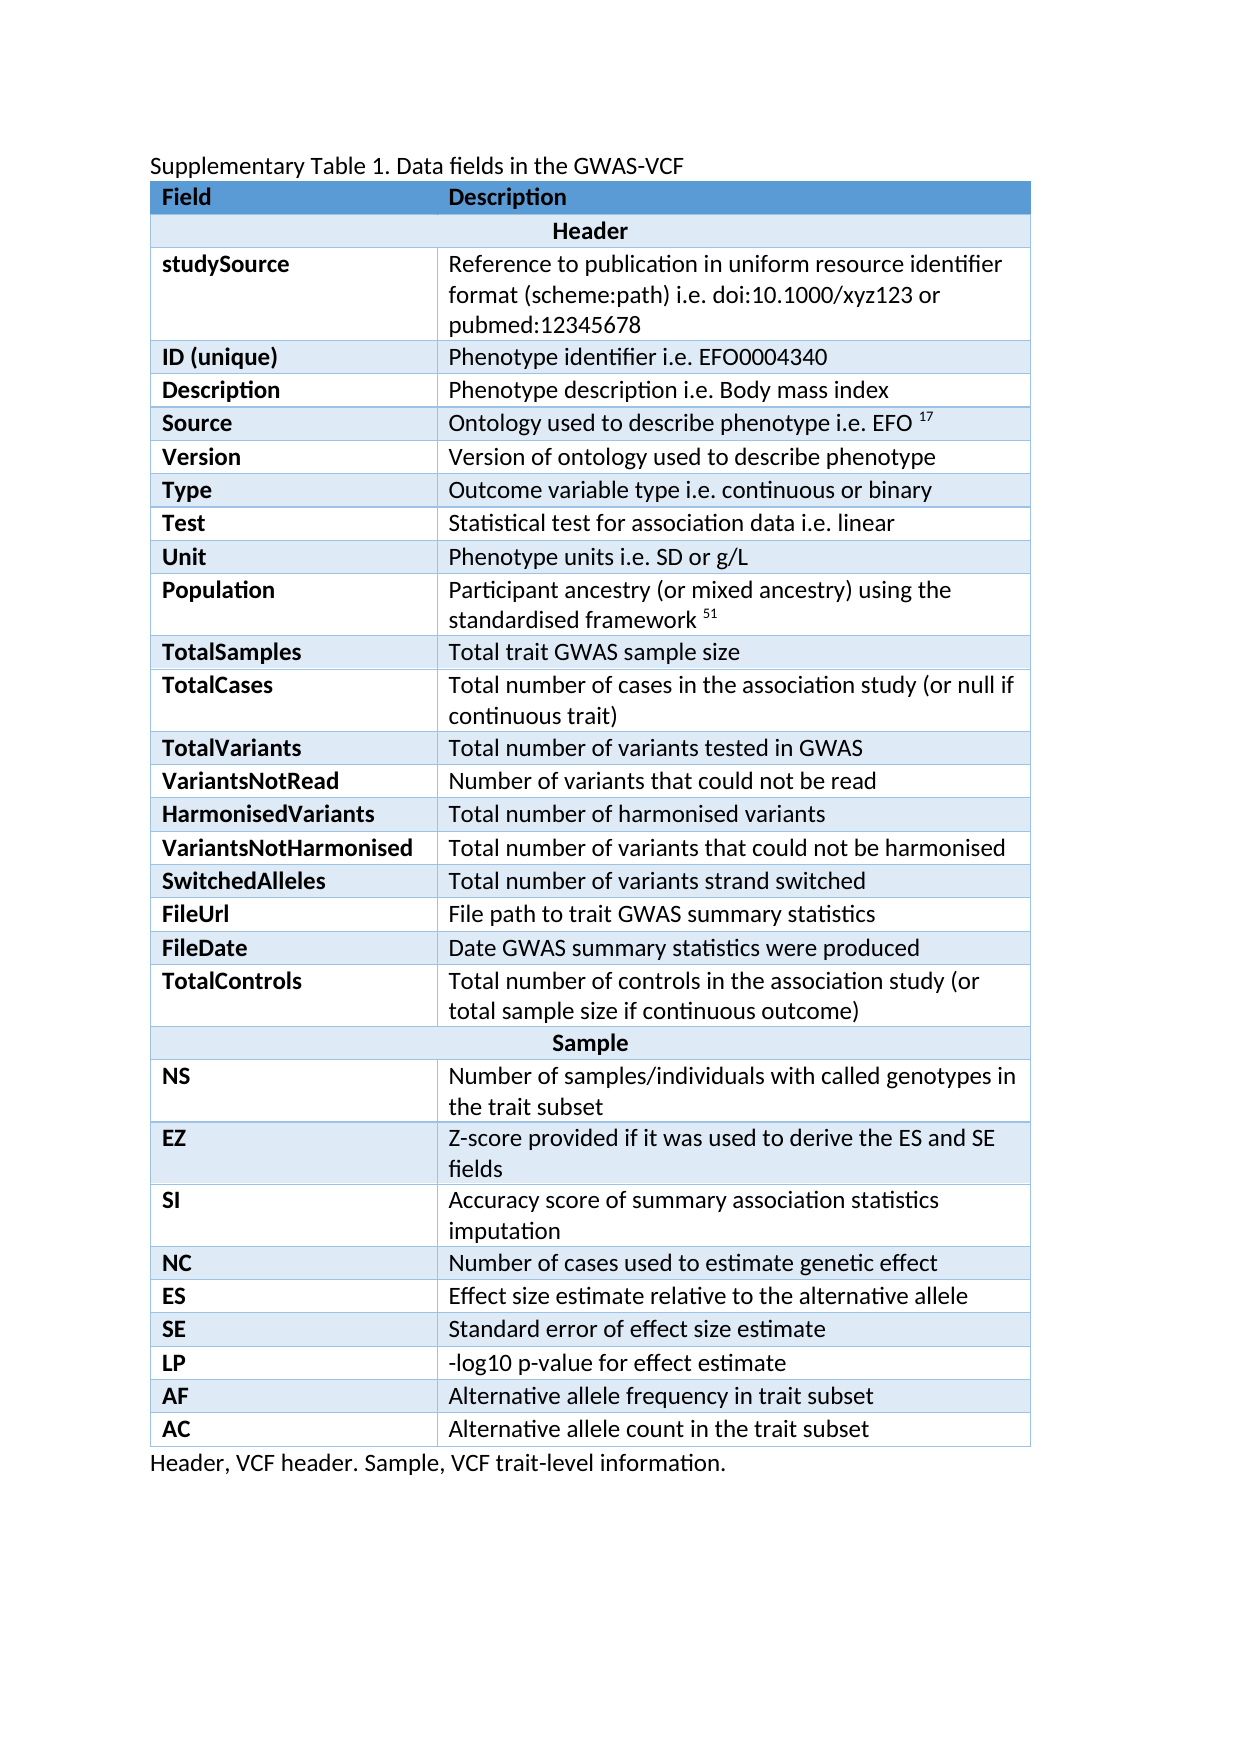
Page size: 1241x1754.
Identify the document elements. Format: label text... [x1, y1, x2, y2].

table_cell Number of variants that could not be read [438, 765, 1030, 797]
table_cell Header [151, 215, 1030, 247]
table_header Description [438, 182, 1030, 214]
table_cell Alternative allele frequency in trait subset [438, 1380, 1030, 1412]
table_cell SI [151, 1185, 437, 1246]
table_cell LP [151, 1347, 437, 1379]
table_cell Number of samples/individuals with called genotypes in the trait subset [438, 1060, 1030, 1121]
table_cell Total number of variants that could not be harmonised [438, 832, 1030, 864]
table_cell Version of ontology used to describe phenotype [438, 441, 1030, 473]
table_cell Number of cases used to estimate genetic effect [438, 1247, 1030, 1279]
table_cell Total number of variants tested in GWAS [438, 732, 1030, 764]
table_cell Description [151, 374, 437, 406]
table_cell Total trait GWAS sample size [438, 636, 1030, 668]
text Header, VCF header. Sample, VCF trait-level information. [150, 1447, 1090, 1477]
table_cell Source [151, 408, 437, 440]
table_cell Total number of cases in the association study (or null if continuous trait) [438, 670, 1030, 731]
table_cell Standard error of effect size estimate [438, 1313, 1030, 1346]
table_cell FileUrl [151, 898, 437, 931]
table_cell Total number of harmonised variants [438, 798, 1030, 831]
table_cell ID (unique) [151, 341, 437, 373]
table_cell Effect size estimate relative to the alternative allele [438, 1280, 1030, 1312]
table_cell Alternative allele count in the trait subset [438, 1413, 1030, 1446]
table_cell HarmonisedVariants [151, 798, 437, 831]
table_cell FileDate [151, 932, 437, 964]
table_cell VariantsNotHarmonised [151, 832, 437, 864]
table_cell Phenotype units i.e. SD or g/L [438, 541, 1030, 573]
table_cell Reference to publication in uniform resource identifier format (scheme:path) i.e. doi:10.1000/xyz123 or pubmed:12345678 [438, 248, 1030, 340]
table_cell Accuracy score of summary association statistics imputation [438, 1185, 1030, 1246]
table_cell Total number of variants strand switched [438, 865, 1030, 897]
table_cell AC [151, 1413, 437, 1446]
table_cell Population [151, 574, 437, 635]
table_cell TotalControls [151, 965, 437, 1026]
table_cell Outcome variable type i.e. continuous or binary [438, 474, 1030, 506]
table_cell Type [151, 474, 437, 506]
text Supplementary Table 1. Data fields in the GWAS-VCF [150, 150, 1090, 181]
table_cell Z-score provided if it was used to derive the ES and SE fields [438, 1123, 1030, 1183]
table_cell EZ [151, 1123, 437, 1183]
table_cell -log10 p-value for effect estimate [438, 1347, 1030, 1379]
table_cell ES [151, 1280, 437, 1312]
table_cell Test [151, 508, 437, 540]
table_cell NS [151, 1060, 437, 1121]
table_cell TotalSamples [151, 636, 437, 668]
table_cell NC [151, 1247, 437, 1279]
table_cell Date GWAS summary statistics were produced [438, 932, 1030, 964]
table_cell Sample [151, 1027, 1030, 1059]
table_cell TotalCases [151, 670, 437, 731]
table_cell Phenotype description i.e. Body mass index [438, 374, 1030, 406]
table_cell AF [151, 1380, 437, 1412]
table_cell Total number of controls in the association study (or total sample size if continuous outcome) [438, 965, 1030, 1026]
table_cell Ontology used to describe phenotype i.e. EFO 17 [438, 408, 1030, 440]
table_header Field [151, 182, 437, 214]
table_cell studySource [151, 248, 437, 340]
table_cell TotalVariants [151, 732, 437, 764]
table_cell Version [151, 441, 437, 473]
table_cell VariantsNotRead [151, 765, 437, 797]
table_cell File path to trait GWAS summary statistics [438, 898, 1030, 931]
table_cell SwitchedAlleles [151, 865, 437, 897]
table_cell Phenotype identifier i.e. EFO0004340 [438, 341, 1030, 373]
table_cell Unit [151, 541, 437, 573]
table_cell Statistical test for association data i.e. linear [438, 508, 1030, 540]
table_cell SE [151, 1313, 437, 1346]
table_cell Participant ancestry (or mixed ancestry) using the standardised framework 51 [438, 574, 1030, 635]
